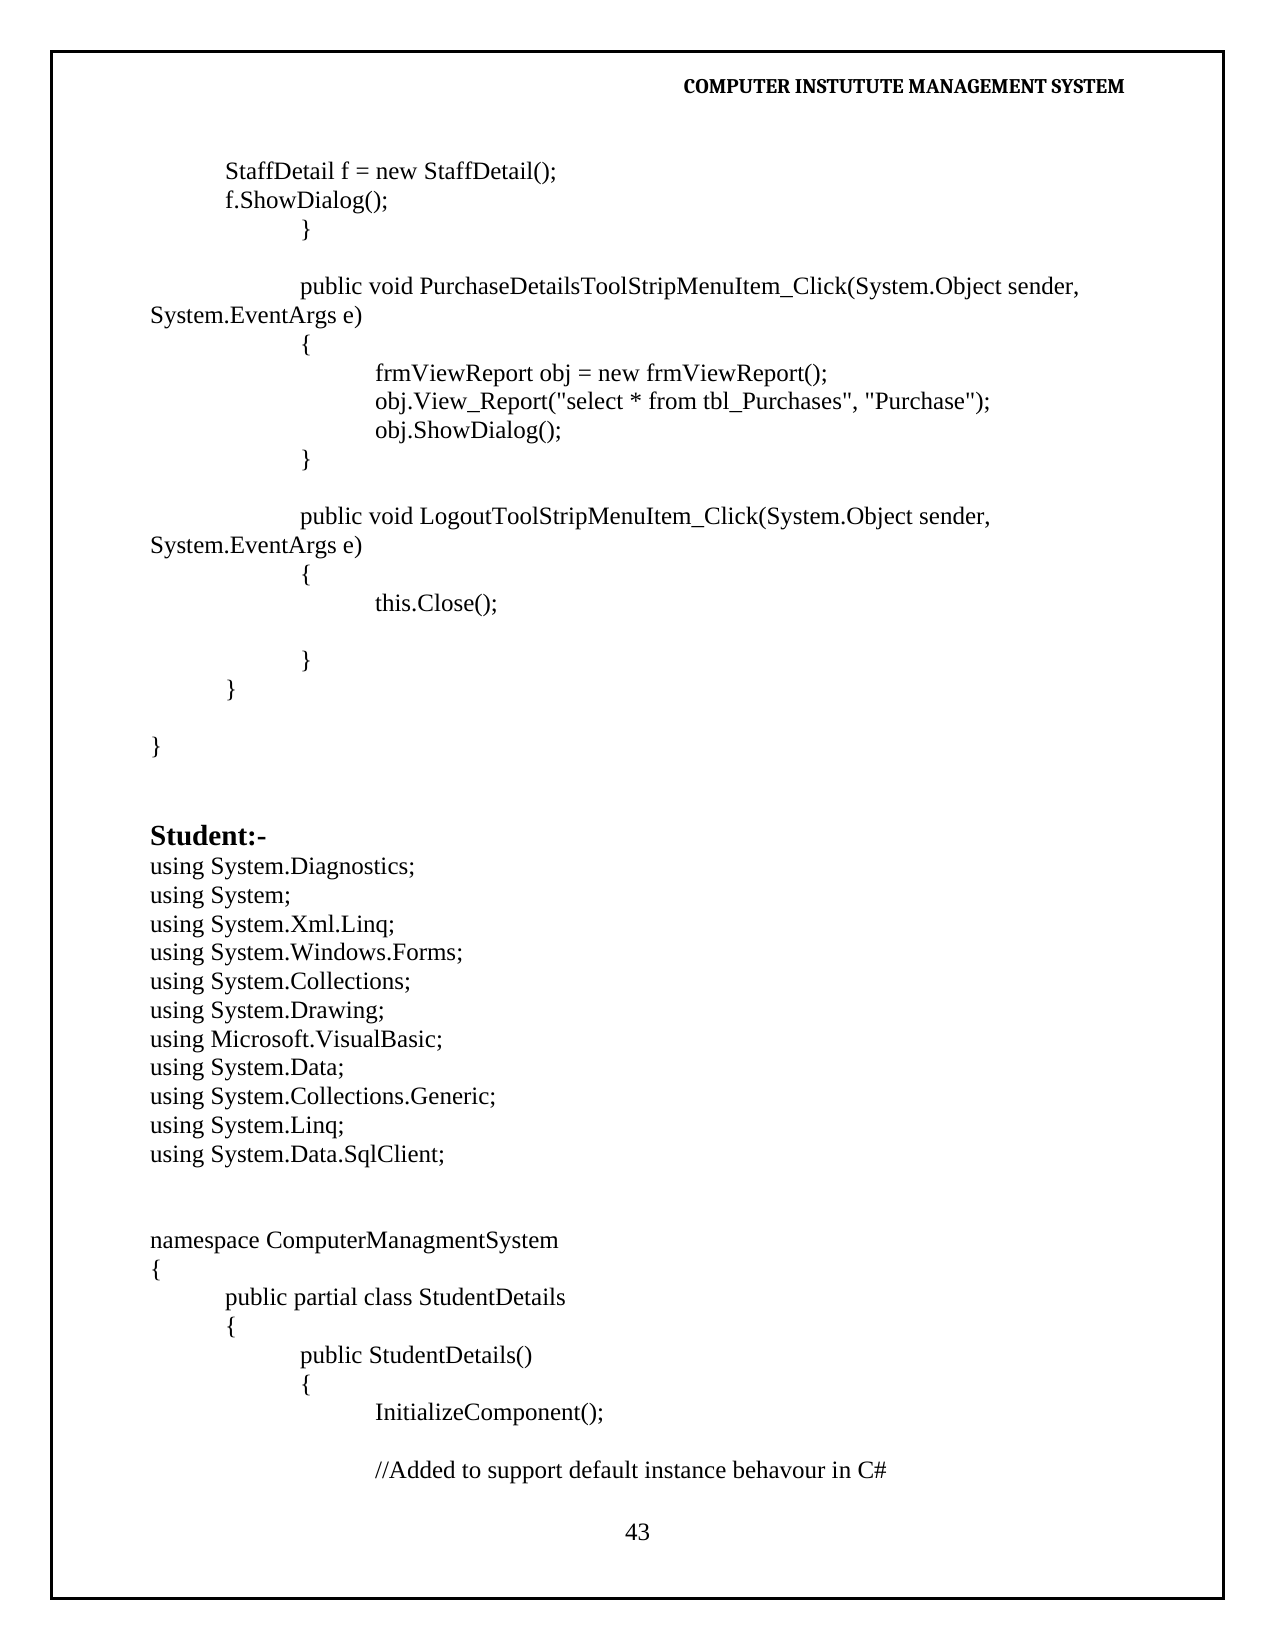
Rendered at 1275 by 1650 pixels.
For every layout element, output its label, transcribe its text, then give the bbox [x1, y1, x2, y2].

text StaffDetail f = new StaffDetail(); [150, 156, 1125, 185]
text { [150, 559, 1125, 588]
text this.Close(); [150, 588, 1125, 616]
text namespace ComputerManagmentSystem [150, 1225, 1125, 1254]
text using System.Collections; [150, 966, 1125, 995]
text { [150, 1369, 1125, 1397]
text using System.Data; [150, 1052, 1125, 1081]
text using System.Xml.Linq; [150, 909, 1125, 937]
text using System.Collections.Generic; [150, 1081, 1125, 1110]
text } [150, 645, 1125, 674]
text public StudentDetails() [150, 1340, 1125, 1369]
text obj.View_Report("select * from tbl_Purchases", "Purchase"); [150, 386, 1125, 415]
text InitializeComponent(); [150, 1397, 1125, 1426]
text } [150, 444, 1125, 473]
text using System.Linq; [150, 1110, 1125, 1139]
text { [150, 329, 1125, 358]
text { [150, 1254, 1125, 1282]
text //Added to support default instance behavour in C# [150, 1455, 1125, 1484]
text using System; [150, 880, 1125, 909]
text Student:- [150, 818, 1125, 851]
text } [150, 214, 1125, 243]
text f.ShowDialog(); [150, 185, 1125, 214]
text public void PurchaseDetailsToolStripMenuItem_Click(System.Object sender, System.EventArgs e) [150, 271, 1125, 329]
text } [150, 674, 1125, 703]
text using Microsoft.VisualBasic; [150, 1024, 1125, 1052]
text obj.ShowDialog(); [150, 415, 1125, 444]
text using System.Windows.Forms; [150, 937, 1125, 966]
text public void LogoutToolStripMenuItem_Click(System.Object sender, System.EventArgs e) [150, 501, 1125, 559]
text { [150, 1311, 1125, 1340]
text using System.Diagnostics; [150, 851, 1125, 880]
text using System.Drawing; [150, 995, 1125, 1024]
text } [150, 731, 1125, 760]
text using System.Data.SqlClient; [150, 1139, 1125, 1167]
text frmViewReport obj = new frmViewReport(); [150, 358, 1125, 386]
text public partial class StudentDetails [150, 1282, 1125, 1311]
